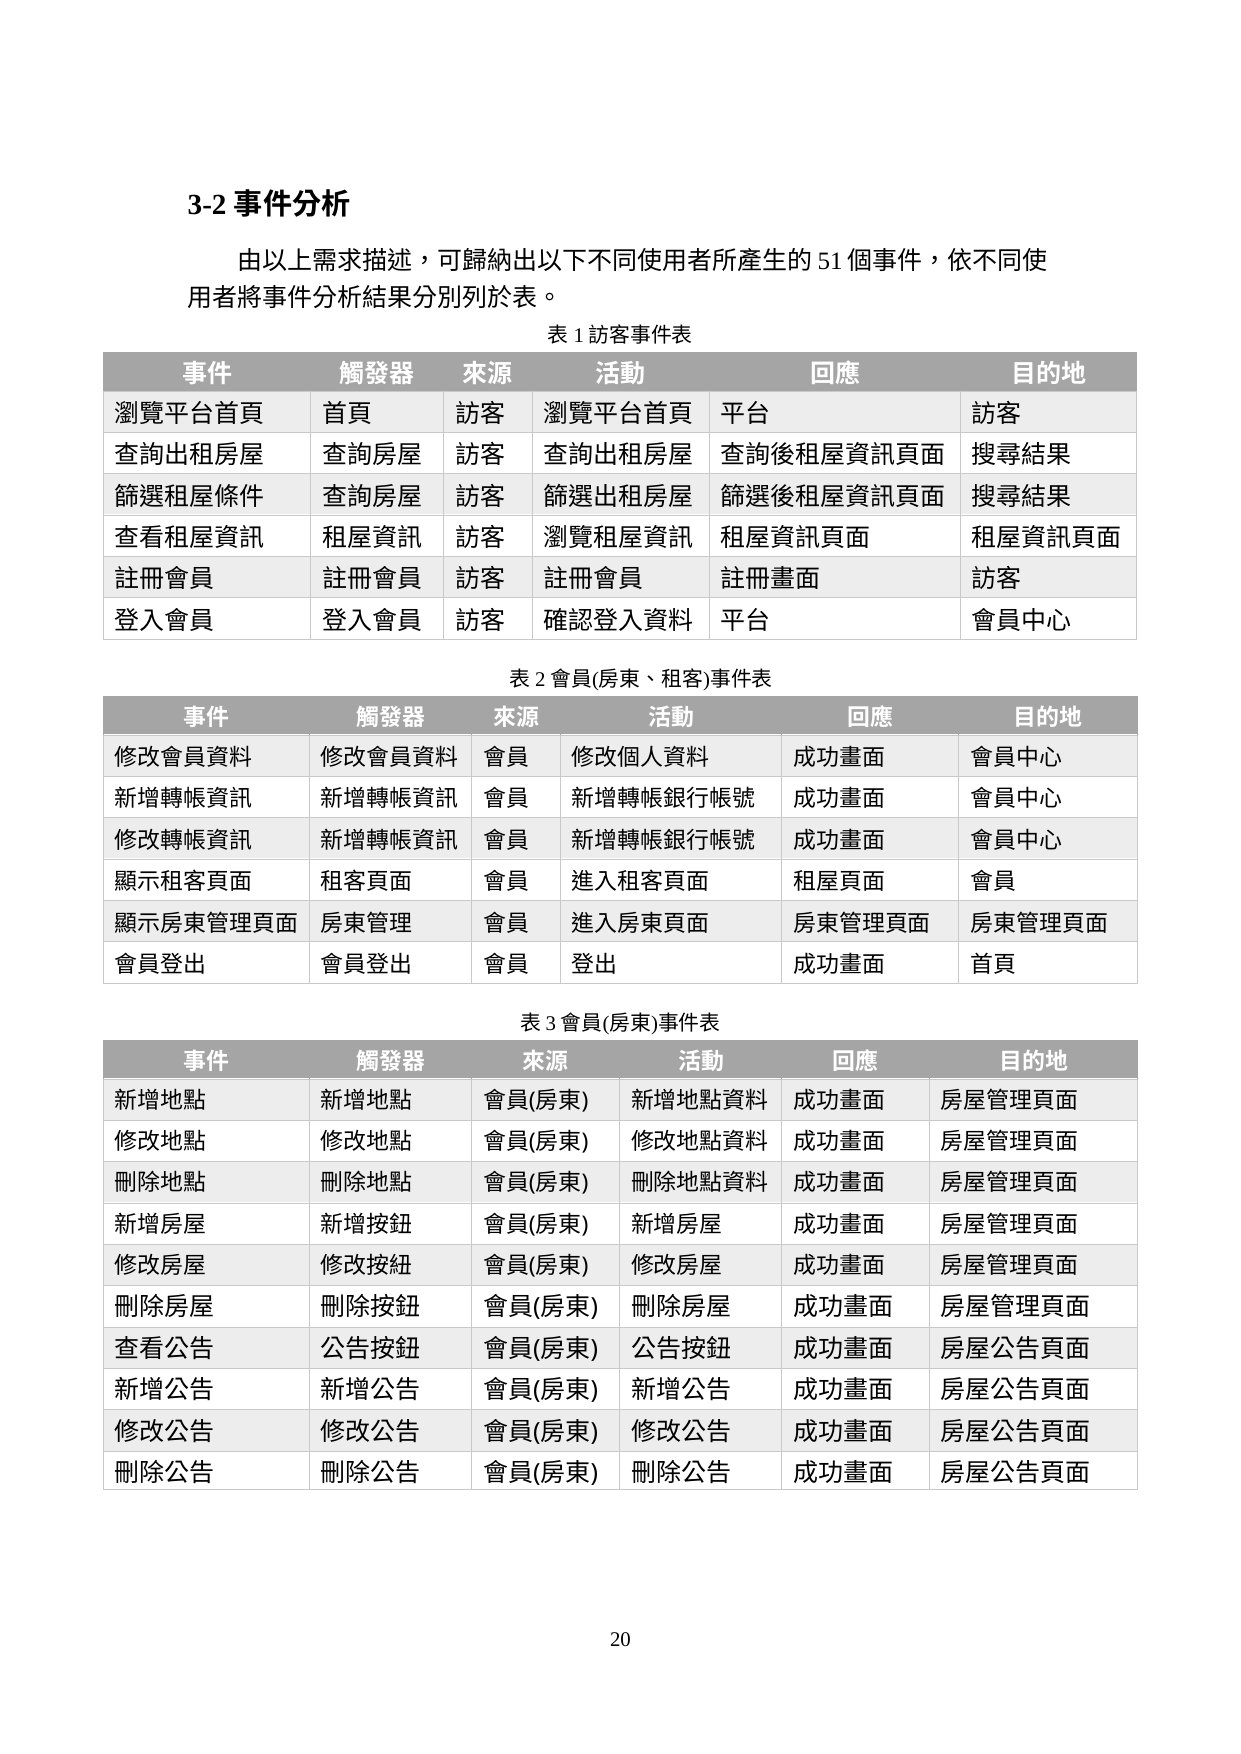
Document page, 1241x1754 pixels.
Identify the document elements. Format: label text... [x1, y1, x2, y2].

table_cell 房東管理 [310, 901, 471, 941]
table_cell 首頁 [959, 942, 1137, 983]
table_cell 新增房屋 [104, 1204, 309, 1244]
text 表 2 會員(房東、租客)事件表 [187, 658, 1053, 696]
table_cell 瀏覽平台首頁 [533, 392, 709, 432]
table_header 觸發器 [311, 353, 443, 391]
table_header 回應 [710, 353, 960, 391]
table_cell 刪除地點 [104, 1162, 309, 1202]
table_cell 成功畫面 [782, 1245, 929, 1285]
table_cell 修改公告 [310, 1410, 471, 1451]
table_cell 註冊會員 [104, 557, 310, 597]
table_cell 搜尋結果 [961, 433, 1136, 473]
table_cell 刪除地點資料 [620, 1162, 781, 1202]
table_cell 會員登出 [310, 942, 471, 983]
table_cell 篩選後租屋資訊頁面 [710, 474, 960, 514]
table_cell 成功畫面 [782, 942, 958, 983]
table_cell 平台 [710, 598, 960, 639]
table_cell 新增地點 [104, 1080, 309, 1120]
table_cell 查看租屋資訊 [104, 516, 310, 556]
table_cell 篩選租屋條件 [104, 474, 310, 514]
table_cell 會員中心 [959, 777, 1137, 817]
table_cell 公告按鈕 [620, 1328, 781, 1368]
text 由以上需求描述，可歸納出以下不同使用者所產生的51個事件，依不同使用者將事件分析結果分別列於表。 [187, 239, 1053, 314]
table_header 活動 [533, 353, 709, 391]
table_cell 會員 [472, 901, 560, 941]
table_cell 首頁 [311, 392, 443, 432]
table_cell 會員 [472, 942, 560, 983]
table_header 目的地 [930, 1041, 1137, 1078]
table_cell 租屋資訊頁面 [710, 516, 960, 556]
table_cell 成功畫面 [782, 1121, 929, 1161]
table_cell 成功畫面 [782, 1452, 929, 1489]
text 表 1 訪客事件表 [187, 314, 1053, 352]
table_cell 會員(房東) [472, 1162, 619, 1202]
table_cell 訪客 [444, 433, 532, 473]
table_cell 成功畫面 [782, 1204, 929, 1244]
table_header 來源 [472, 697, 560, 734]
table_cell 註冊會員 [533, 557, 709, 597]
table_header 觸發器 [310, 697, 471, 734]
table_cell 新增房屋 [620, 1204, 781, 1244]
table_cell 租屋頁面 [782, 860, 958, 900]
table_cell 租屋資訊頁面 [961, 516, 1136, 556]
table_cell 查詢出租房屋 [104, 433, 310, 473]
table_header 活動 [620, 1041, 781, 1078]
table_cell 新增轉帳資訊 [310, 777, 471, 817]
table_cell 新增公告 [104, 1369, 309, 1409]
table_cell 會員 [472, 777, 560, 817]
table_cell 租屋資訊 [311, 516, 443, 556]
table_cell 成功畫面 [782, 1286, 929, 1327]
table_cell 房屋公告頁面 [930, 1410, 1137, 1451]
table_cell 修改房屋 [104, 1245, 309, 1285]
table_cell 進入租客頁面 [561, 860, 781, 900]
table_cell 刪除按鈕 [310, 1286, 471, 1327]
table_header 事件 [104, 353, 310, 391]
table_cell 會員中心 [959, 818, 1137, 858]
table_header 事件 [104, 697, 309, 734]
table_header 觸發器 [310, 1041, 471, 1078]
table_cell 訪客 [444, 598, 532, 639]
table_cell 修改公告 [104, 1410, 309, 1451]
table_cell 房屋公告頁面 [930, 1369, 1137, 1409]
table_cell 租客頁面 [310, 860, 471, 900]
table_cell 刪除公告 [310, 1452, 471, 1489]
table_cell 登入會員 [104, 598, 310, 639]
table_cell 會員登出 [104, 942, 309, 983]
table_cell 公告按鈕 [310, 1328, 471, 1368]
table_cell 修改地點 [310, 1121, 471, 1161]
table_cell 瀏覽平台首頁 [104, 392, 310, 432]
table_cell 會員 [959, 860, 1137, 900]
table_cell 訪客 [961, 392, 1136, 432]
table_cell 篩選出租房屋 [533, 474, 709, 514]
table_cell 確認登入資料 [533, 598, 709, 639]
table_cell 會員 [472, 818, 560, 858]
table_cell 註冊會員 [311, 557, 443, 597]
table_cell 修改地點 [104, 1121, 309, 1161]
table_cell 新增轉帳銀行帳號 [561, 777, 781, 817]
table_cell 搜尋結果 [961, 474, 1136, 514]
table_header 來源 [444, 353, 532, 391]
table_cell 訪客 [444, 474, 532, 514]
table_cell 查詢房屋 [311, 433, 443, 473]
table_cell 修改個人資料 [561, 736, 781, 776]
table_cell 修改公告 [620, 1410, 781, 1451]
table_cell 顯示租客頁面 [104, 860, 309, 900]
table_cell 刪除公告 [620, 1452, 781, 1489]
table_cell 會員(房東) [472, 1245, 619, 1285]
table_cell 會員(房東) [472, 1080, 619, 1120]
table_cell 會員中心 [959, 736, 1137, 776]
table_cell 房屋管理頁面 [930, 1162, 1137, 1202]
table_cell 修改會員資料 [310, 736, 471, 776]
table_cell 房東管理頁面 [782, 901, 958, 941]
table_cell 會員(房東) [472, 1286, 619, 1327]
subtitle 3-2 事件分析 [187, 164, 1053, 239]
table_cell 刪除房屋 [104, 1286, 309, 1327]
table_cell 會員 [472, 736, 560, 776]
table_cell 成功畫面 [782, 736, 958, 776]
table_cell 修改房屋 [620, 1245, 781, 1285]
table_cell 會員(房東) [472, 1369, 619, 1409]
table_cell 會員 [472, 860, 560, 900]
table_header 目的地 [961, 353, 1136, 391]
table_cell 訪客 [961, 557, 1136, 597]
table_cell 刪除地點 [310, 1162, 471, 1202]
table_cell 訪客 [444, 557, 532, 597]
table_cell 登出 [561, 942, 781, 983]
table_cell 會員中心 [961, 598, 1136, 639]
table_header 目的地 [959, 697, 1137, 734]
table_cell 成功畫面 [782, 777, 958, 817]
table_cell 會員(房東) [472, 1410, 619, 1451]
table_cell 成功畫面 [782, 1080, 929, 1120]
table_cell 修改轉帳資訊 [104, 818, 309, 858]
table_cell 平台 [710, 392, 960, 432]
table_cell 查看公告 [104, 1328, 309, 1368]
table_cell 新增轉帳資訊 [104, 777, 309, 817]
table_cell 成功畫面 [782, 1162, 929, 1202]
table_cell 刪除房屋 [620, 1286, 781, 1327]
table_cell 房屋公告頁面 [930, 1452, 1137, 1489]
table_header 回應 [782, 1041, 929, 1078]
table_cell 成功畫面 [782, 1369, 929, 1409]
table_cell 訪客 [444, 516, 532, 556]
table_header 事件 [104, 1041, 309, 1078]
table_cell 會員(房東) [472, 1121, 619, 1161]
table_header 回應 [782, 697, 958, 734]
table_cell 房屋管理頁面 [930, 1080, 1137, 1120]
table_cell 會員(房東) [472, 1328, 619, 1368]
table_cell 新增地點資料 [620, 1080, 781, 1120]
table_cell 訪客 [444, 392, 532, 432]
table_header 來源 [472, 1041, 619, 1078]
table_cell 房屋管理頁面 [930, 1245, 1137, 1285]
table_cell 成功畫面 [782, 1328, 929, 1368]
table_cell 瀏覽租屋資訊 [533, 516, 709, 556]
table_cell 新增地點 [310, 1080, 471, 1120]
table_cell 房東管理頁面 [959, 901, 1137, 941]
table_cell 會員(房東) [472, 1204, 619, 1244]
table_cell 新增公告 [620, 1369, 781, 1409]
table_cell 房屋管理頁面 [930, 1204, 1137, 1244]
table_header 活動 [561, 697, 781, 734]
table_cell 修改按紐 [310, 1245, 471, 1285]
table_cell 查詢房屋 [311, 474, 443, 514]
table_cell 顯示房東管理頁面 [104, 901, 309, 941]
table_cell 刪除公告 [104, 1452, 309, 1489]
table_cell 修改會員資料 [104, 736, 309, 776]
table_cell 新增公告 [310, 1369, 471, 1409]
table_cell 新增轉帳銀行帳號 [561, 818, 781, 858]
text 表 3 會員(房東)事件表 [187, 1002, 1053, 1040]
table_cell 房屋公告頁面 [930, 1328, 1137, 1368]
table_cell 成功畫面 [782, 1410, 929, 1451]
table_cell 新增按鈕 [310, 1204, 471, 1244]
table_cell 修改地點資料 [620, 1121, 781, 1161]
table_cell 會員(房東) [472, 1452, 619, 1489]
table_cell 成功畫面 [782, 818, 958, 858]
table_cell 註冊畫面 [710, 557, 960, 597]
table_cell 進入房東頁面 [561, 901, 781, 941]
table_cell 房屋管理頁面 [930, 1121, 1137, 1161]
table_cell 查詢後租屋資訊頁面 [710, 433, 960, 473]
table_cell 房屋管理頁面 [930, 1286, 1137, 1327]
table_cell 登入會員 [311, 598, 443, 639]
table_cell 查詢出租房屋 [533, 433, 709, 473]
table_cell 新增轉帳資訊 [310, 818, 471, 858]
